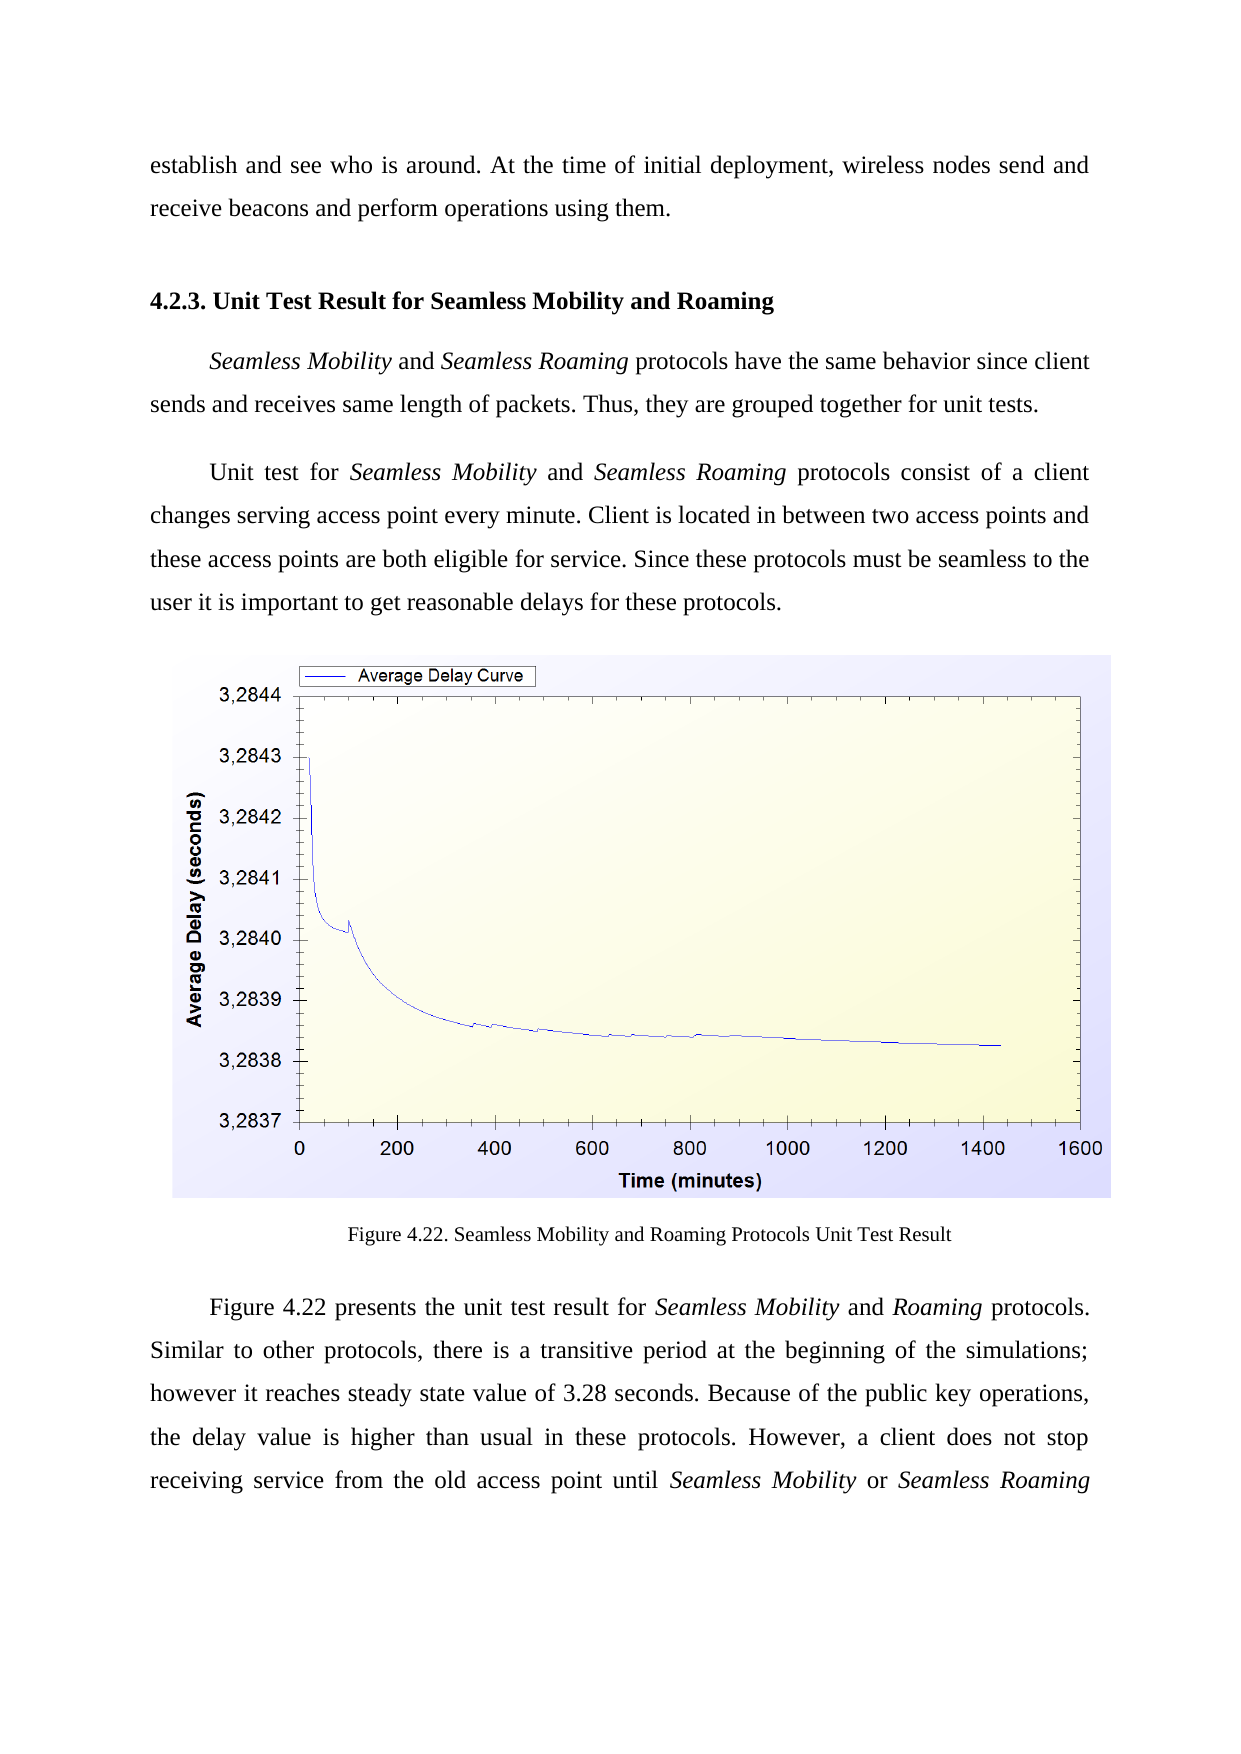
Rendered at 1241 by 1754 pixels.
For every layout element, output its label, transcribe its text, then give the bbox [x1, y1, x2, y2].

text Unit test for Seamless Mobility and Seamless Roaming protocols consist of a client changes serving access point every minute. Client is located in between two access points and these access points are both eligible for service. Since these protocols must be seamless to the user it is important to get reasonable delays for these protocols. [150, 457, 1090, 616]
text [150, 150, 1090, 222]
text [150, 1292, 1090, 1493]
text Seamless Mobility and Seamless Roaming protocols have the same behavior since client sends and receives same length of packets. Thus, they are grouped together for unit tests. [150, 346, 1090, 418]
picture [172, 655, 1111, 1198]
subtitle 4.2.3. Unit Test Result for Seamless Mobility and Roaming [212, 286, 1090, 315]
